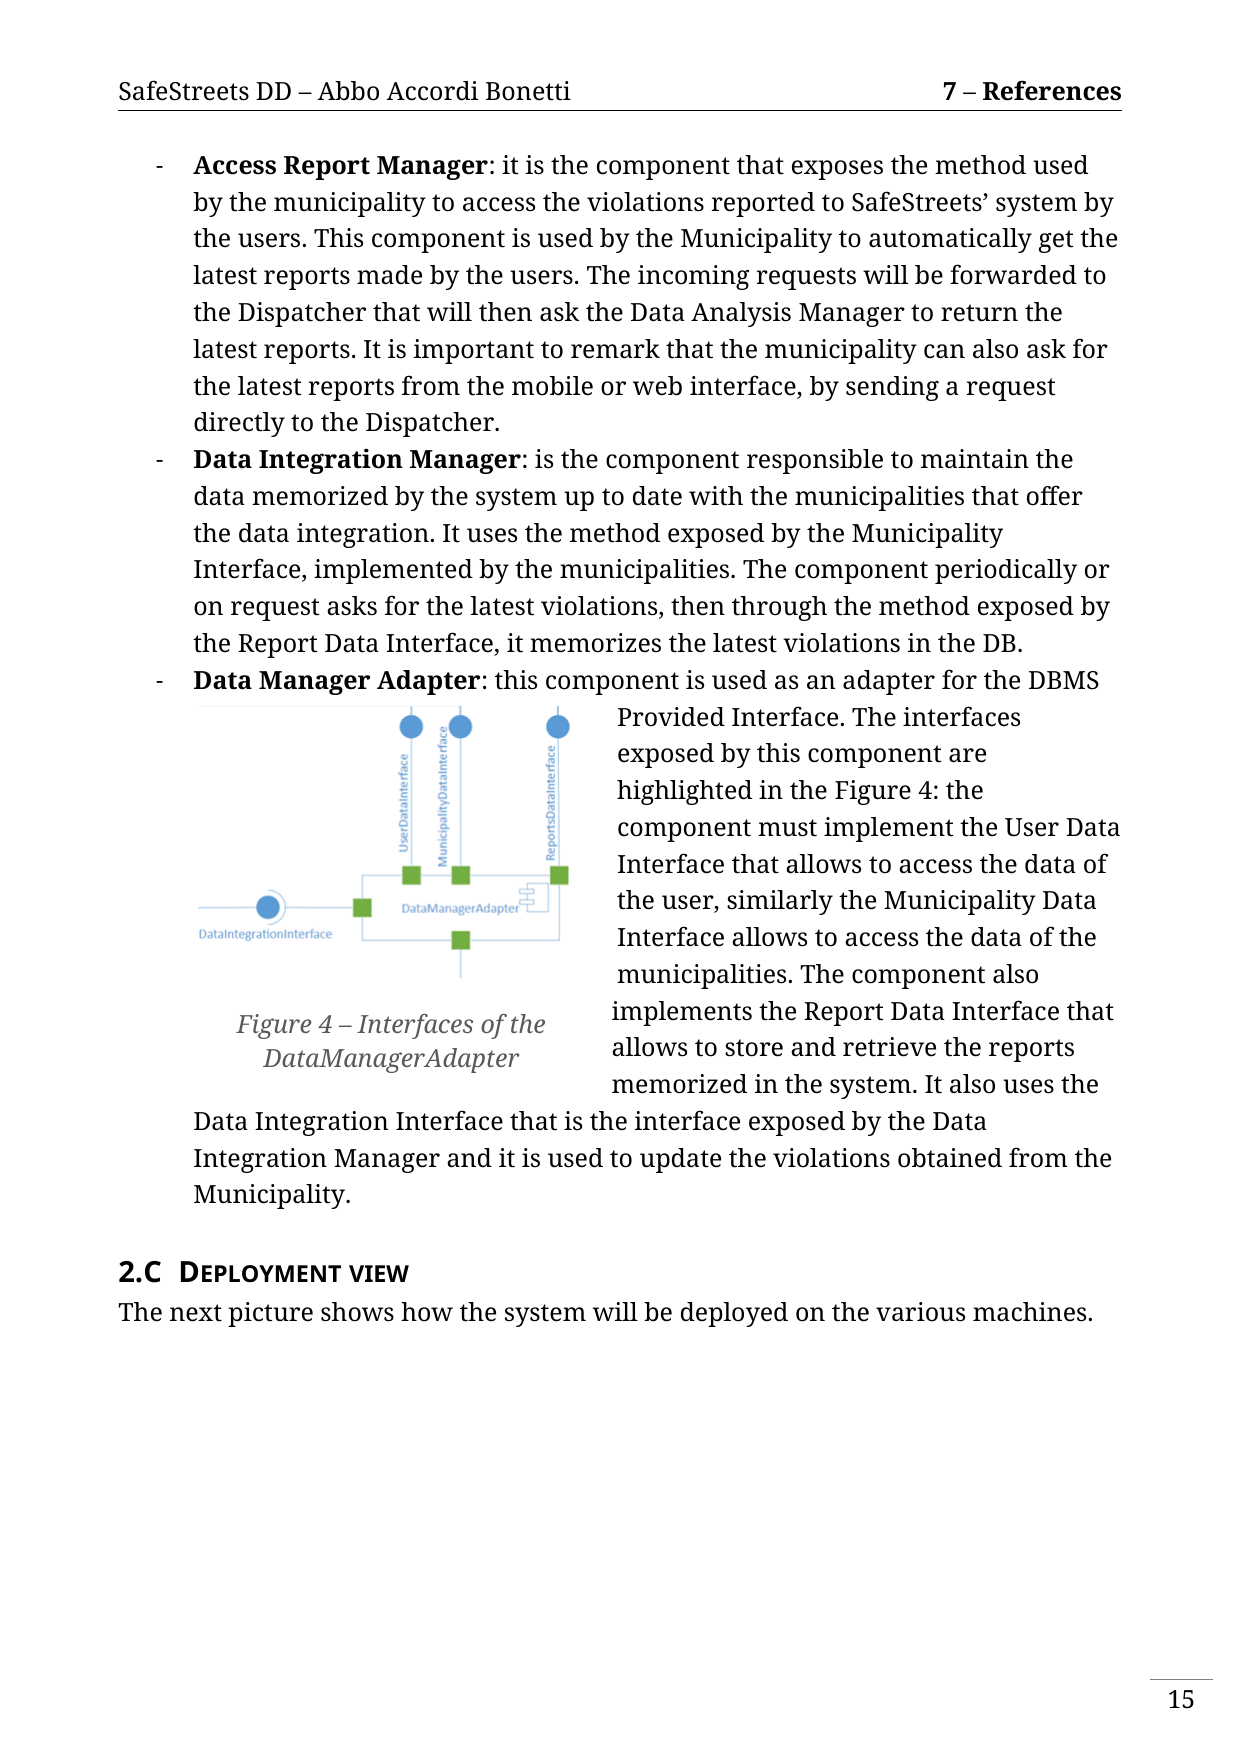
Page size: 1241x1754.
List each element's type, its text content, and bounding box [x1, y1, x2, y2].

list Access Report Manager: it is the component that exposes the method used by the municipality to access the violations reported to SafeStreets’ system by the users. This component is used by the Municipality to automatically get the latest reports made by the users. The incoming requests will be forwarded to the Dispatcher that will then ask the Data Analysis Manager to return the latest reports. It is important to remark that the municipality can also ask for the latest reports from the mobile or web interface, by sending a request directly to the Dispatcher. [156, 148, 1122, 439]
text The next picture shows how the system will be deployed on the various machines. [118, 1294, 1122, 1328]
picture [198, 706, 599, 978]
list Data Manager Adapter: this component is used as an adapter for the DBMS Provided Interface. The interfaces exposed by this component are highlighted in the Figure 4: the component must implement the User Data Interface that allows to access the data of the user, similarly the Municipality Data Interface allows to access the data of the municipalities. The component also implements the Report Data Interface that allows to store and retrieve the reports memorized in the system. It also uses the Data Integration Interface that is the interface exposed by the Data Integration Manager and it is used to update the violations obtained from the Municipality. [156, 662, 1122, 1211]
subtitle Deployment view [118, 1251, 1122, 1291]
list Data Integration Manager: is the component responsible to maintain the data memorized by the system up to date with the municipalities that offer the data integration. It uses the method exposed by the Municipality Interface, implemented by the municipalities. The component periodically or on request asks for the latest violations, then through the method exposed by the Report Data Interface, it memorizes the latest violations in the DB. [156, 442, 1122, 660]
